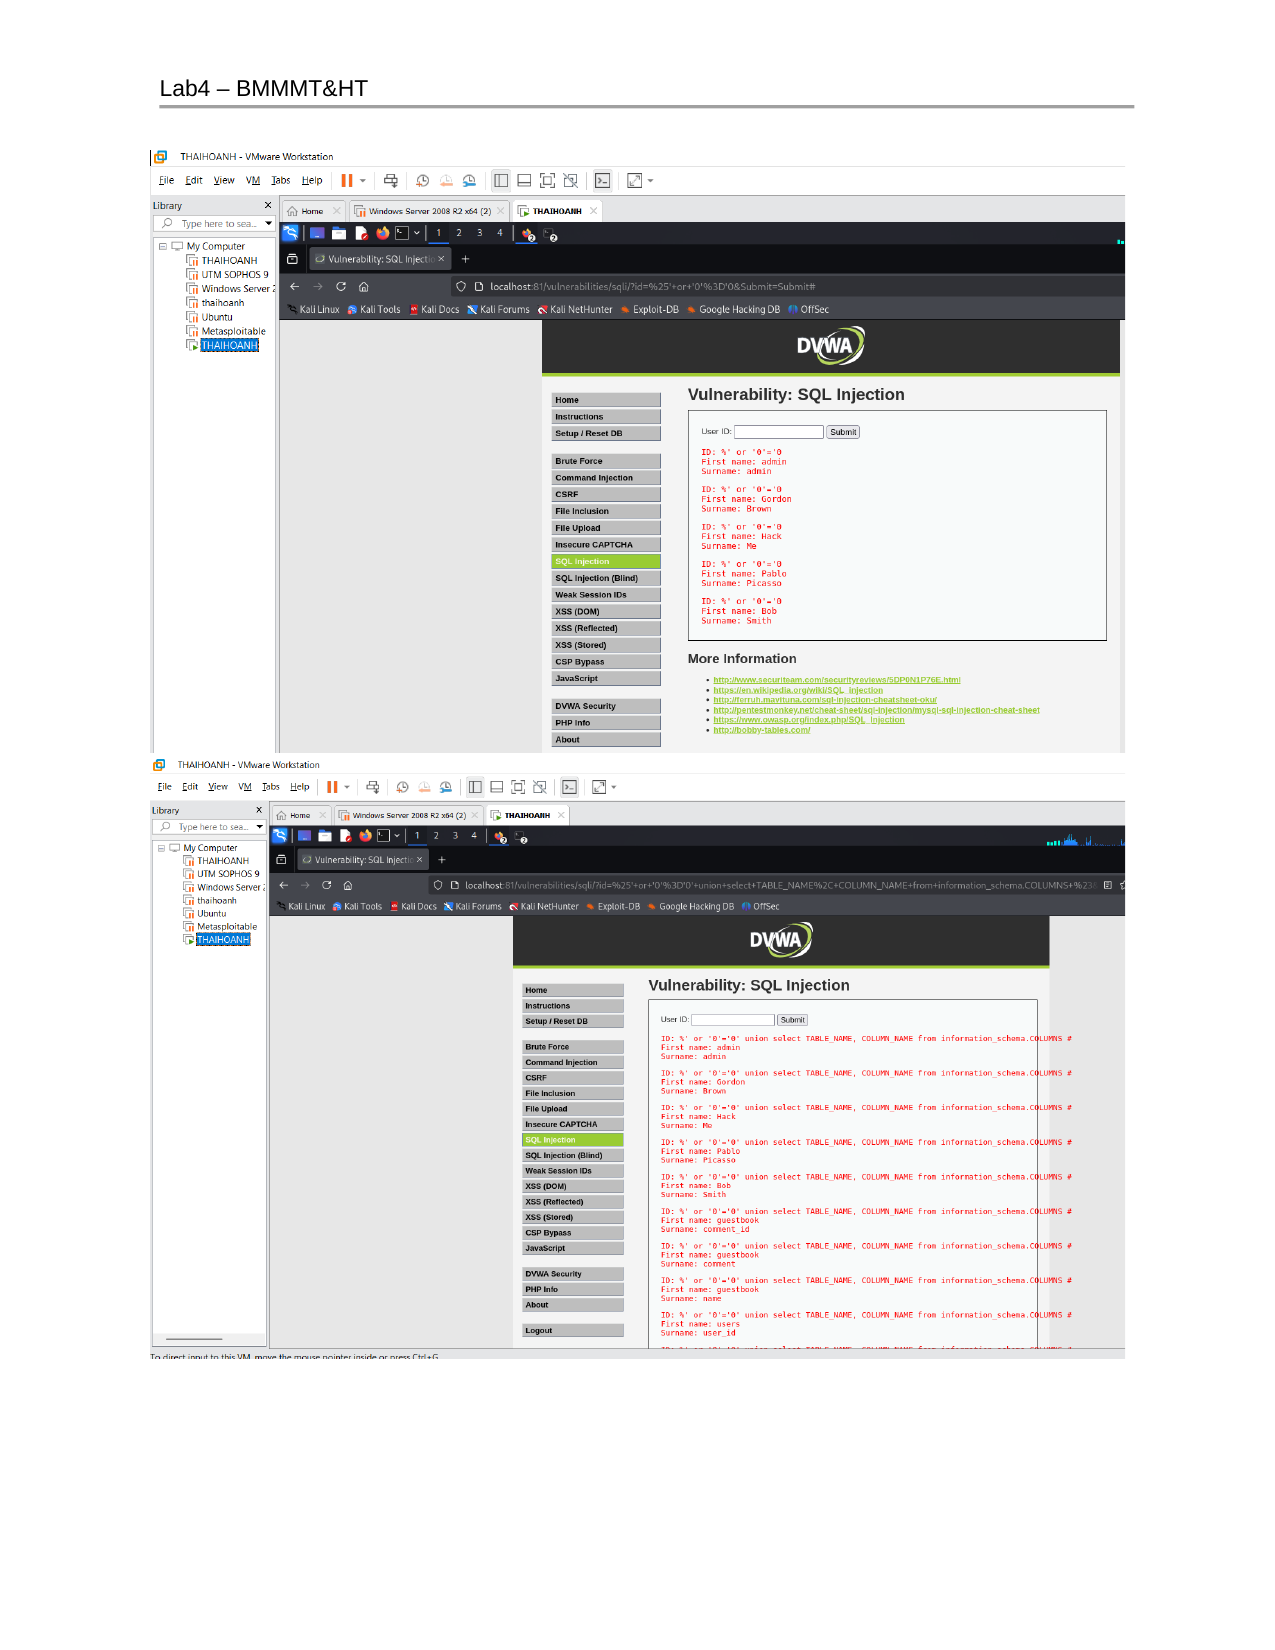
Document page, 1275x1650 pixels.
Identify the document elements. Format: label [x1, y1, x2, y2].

picture [150, 150, 1125, 753]
picture [150, 756, 1125, 1359]
